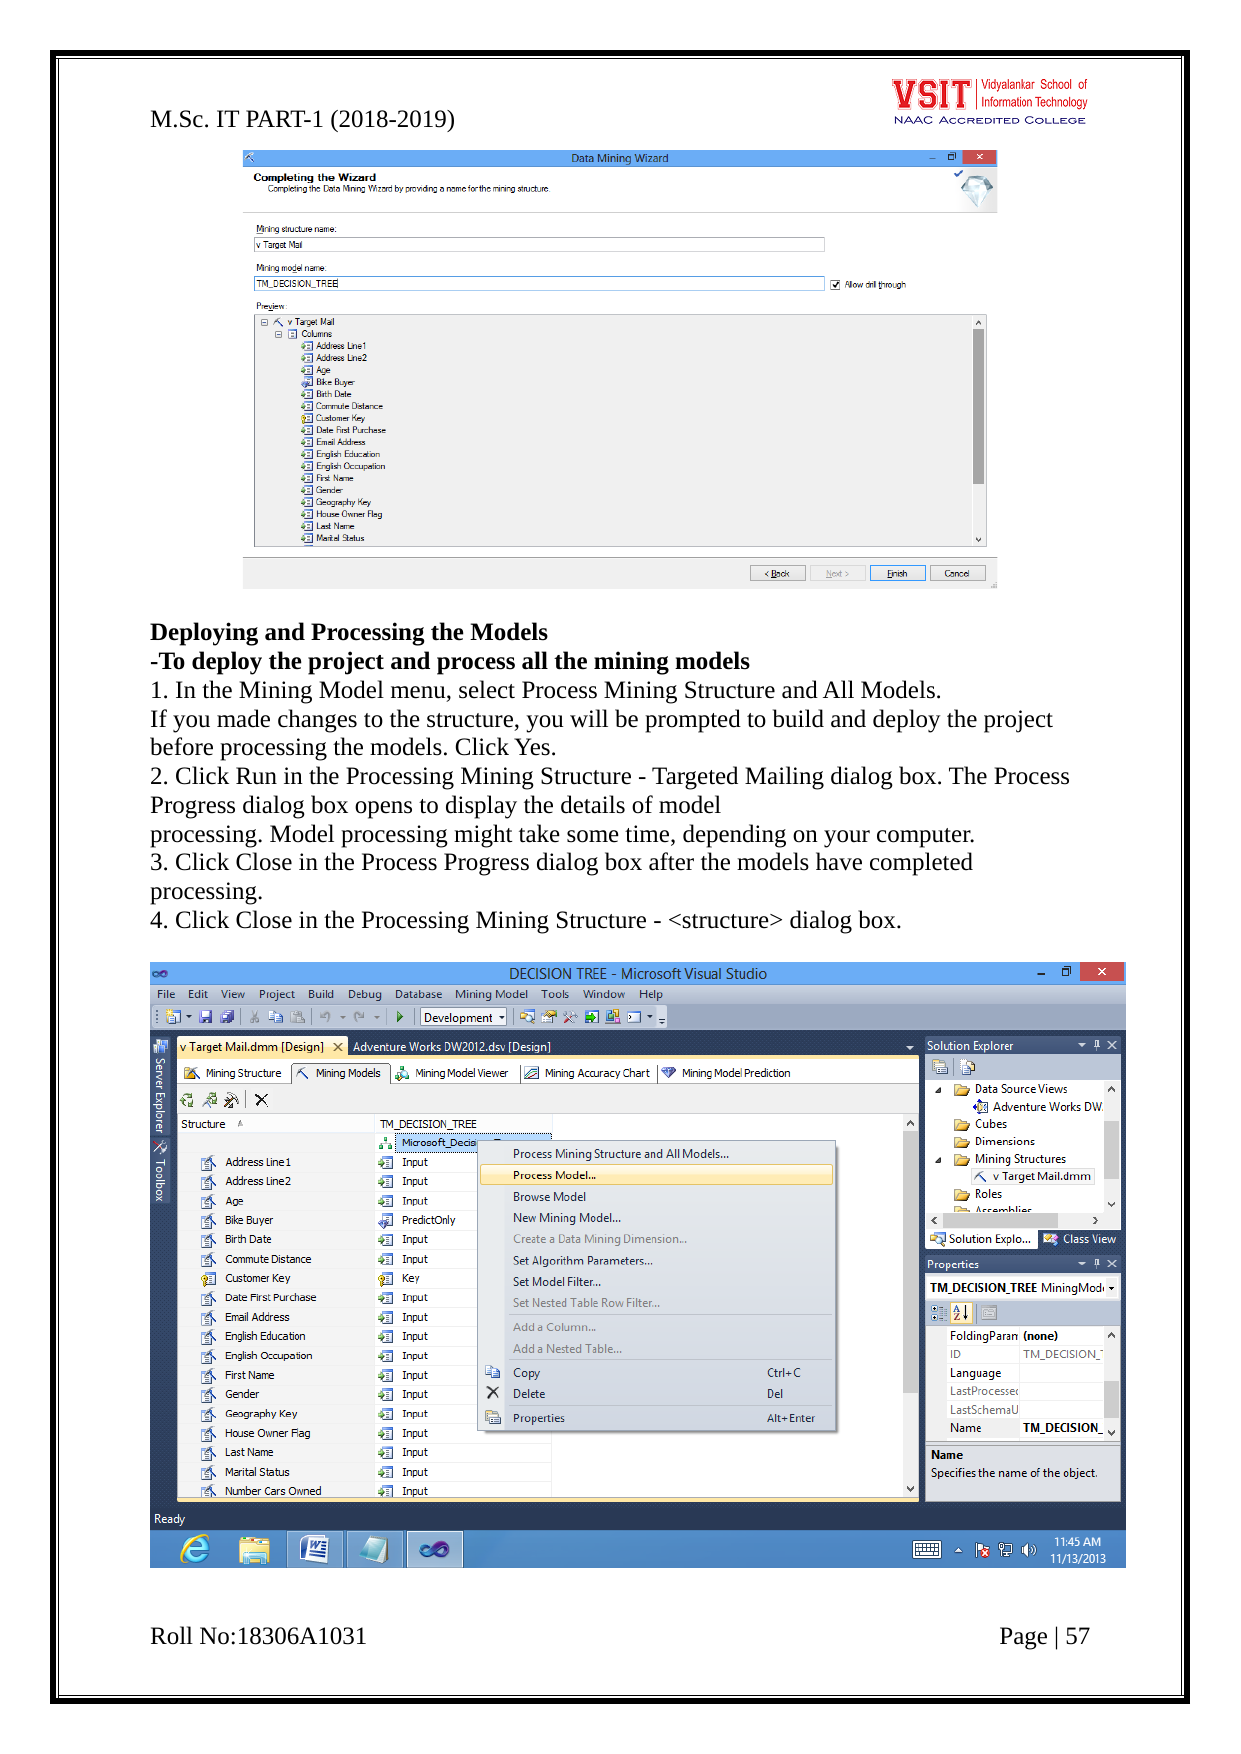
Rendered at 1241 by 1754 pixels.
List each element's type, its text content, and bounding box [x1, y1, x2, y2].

picture [888, 75, 1091, 128]
text If you made changes to the structure, you will be prompted to build and deploy the project before processing the models. Click Yes. [150, 704, 1090, 761]
picture [242, 150, 998, 589]
text -To deploy the project and process all the mining models [150, 646, 1090, 675]
text Deploying and Processing the Models [150, 617, 1090, 646]
text 4. Click Close in the Processing Mining Structure - <structure> dialog box. [150, 905, 1090, 934]
text 2. Click Run in the Processing Mining Structure - Targeted Mailing dialog box. The Process Progress dialog box opens to display the details of model [150, 761, 1090, 819]
picture [150, 962, 1126, 1568]
text 3. Click Close in the Process Progress dialog box after the models have completed processing. [150, 847, 1090, 905]
text processing. Model processing might take some time, depending on your computer. [150, 819, 1090, 847]
text 1. In the Mining Model menu, select Process Mining Structure and All Models. [150, 675, 1090, 704]
